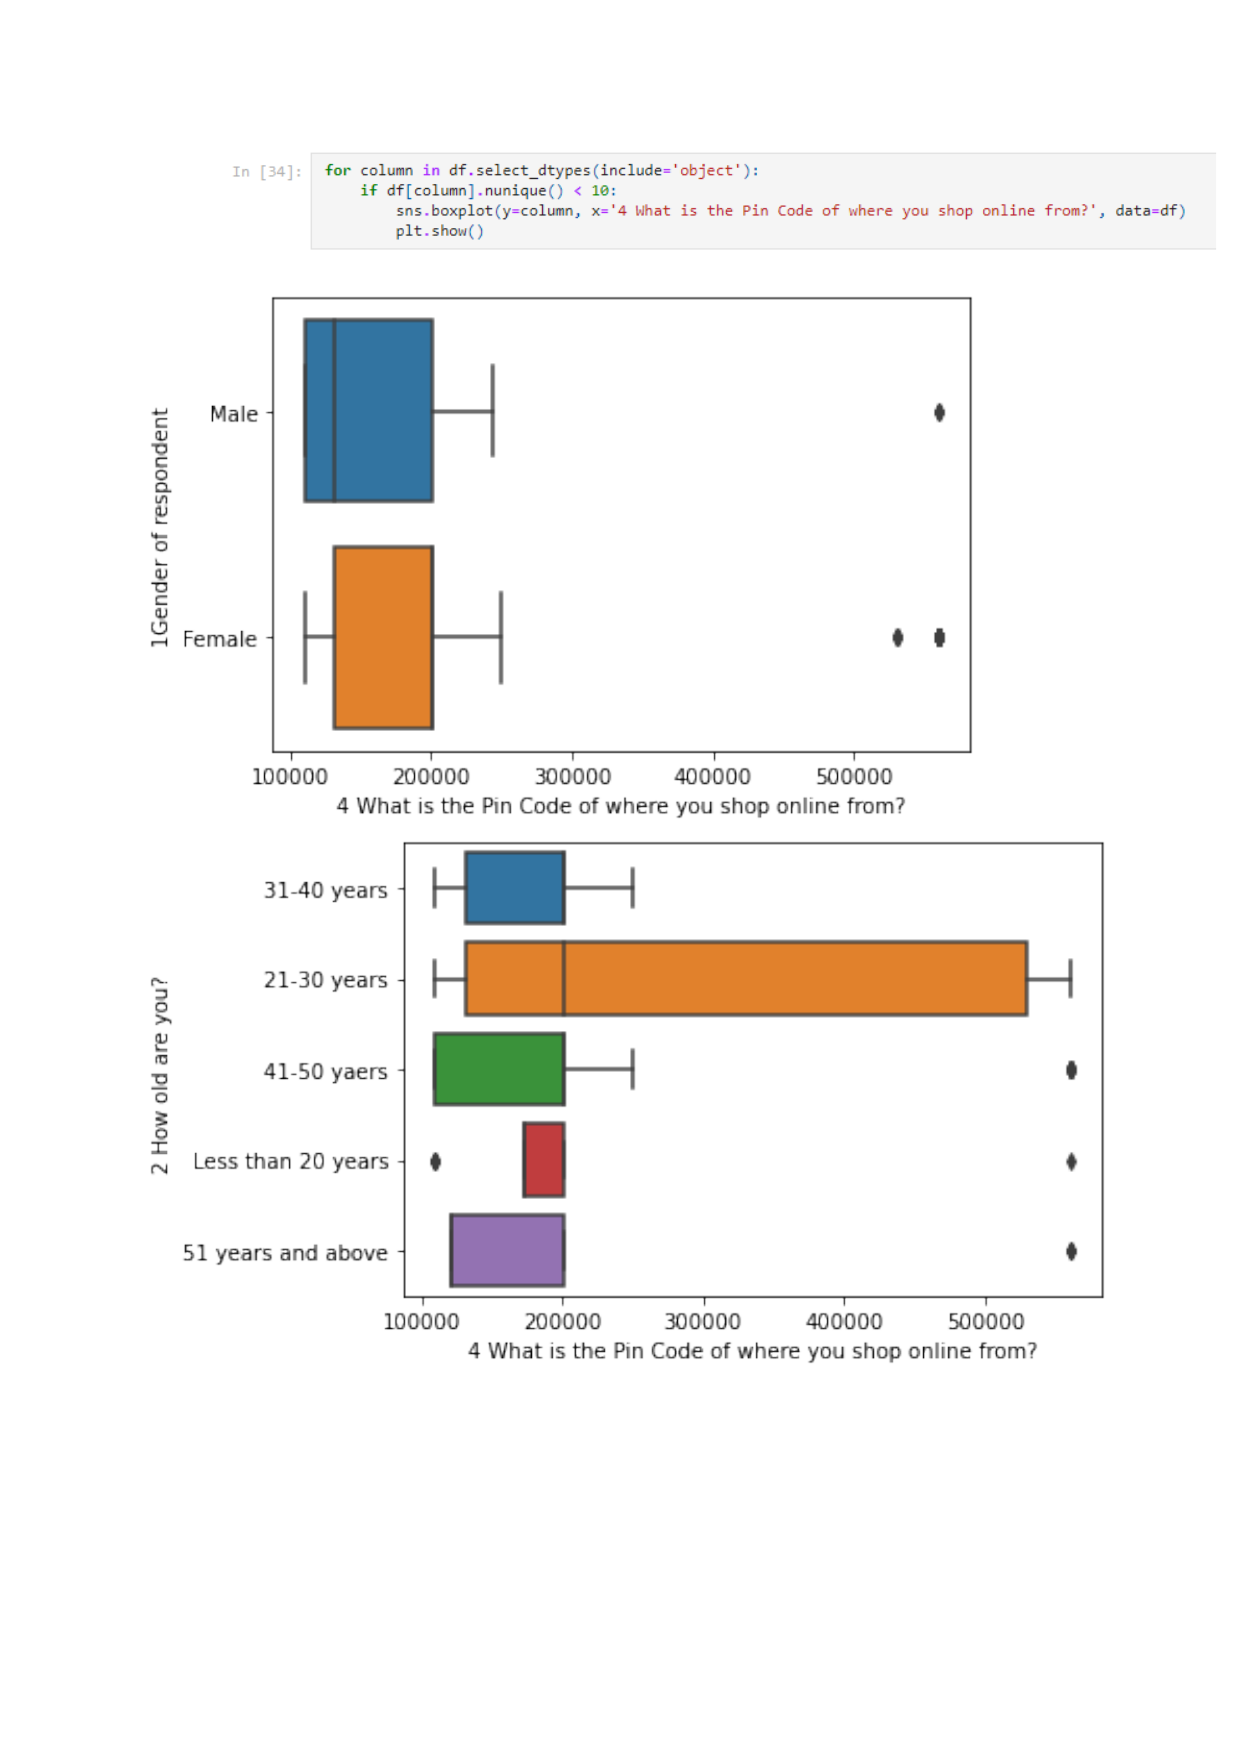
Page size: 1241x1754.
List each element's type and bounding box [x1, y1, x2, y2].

picture [225, 150, 1217, 256]
picture [139, 285, 1117, 1376]
